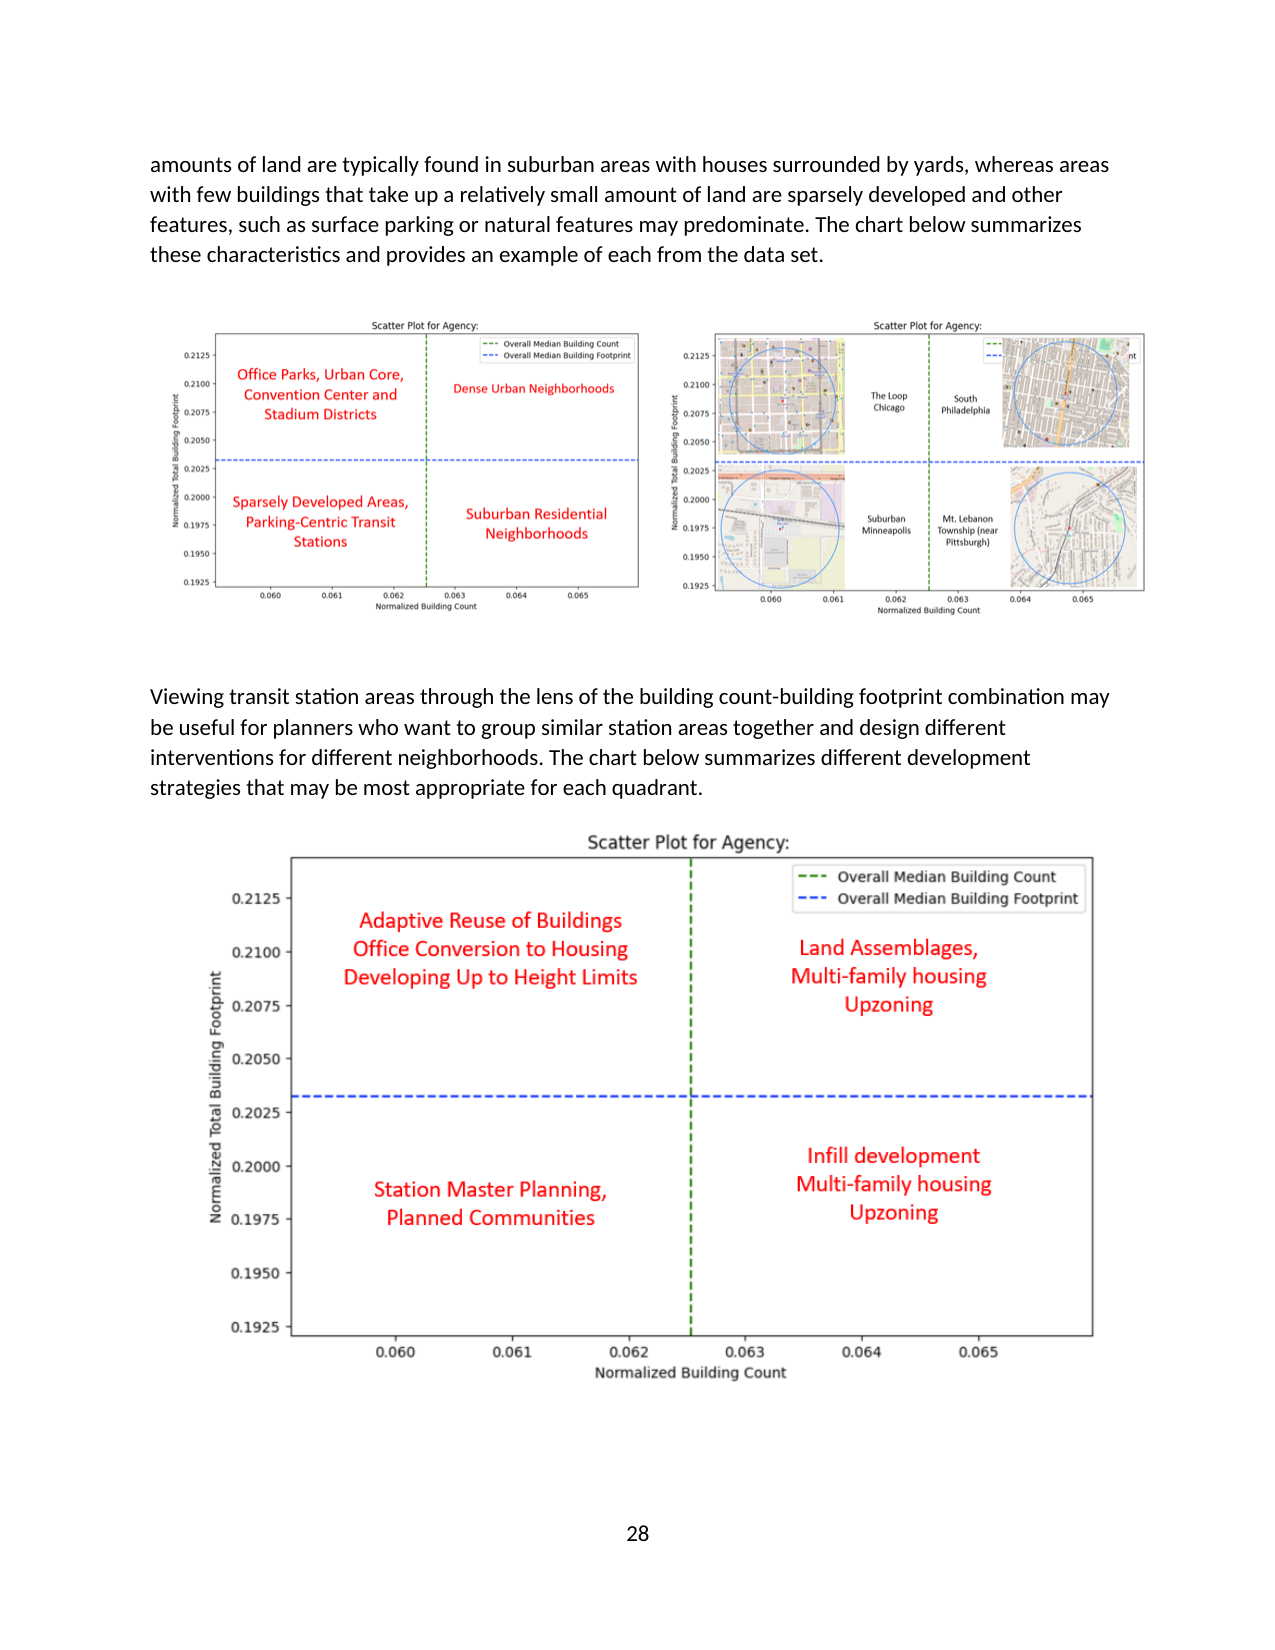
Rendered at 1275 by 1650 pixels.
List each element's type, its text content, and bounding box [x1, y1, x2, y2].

picture [150, 287, 1181, 664]
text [150, 150, 1125, 269]
text Viewing transit station areas through the lens of the building count-building footprint combination may be useful for planners who want to group similar station areas together and design different interventions for different neighborhoods. The chart below summarizes different development strategies that may be most appropriate for each quadrant. [150, 682, 1125, 801]
picture [150, 820, 1125, 1396]
